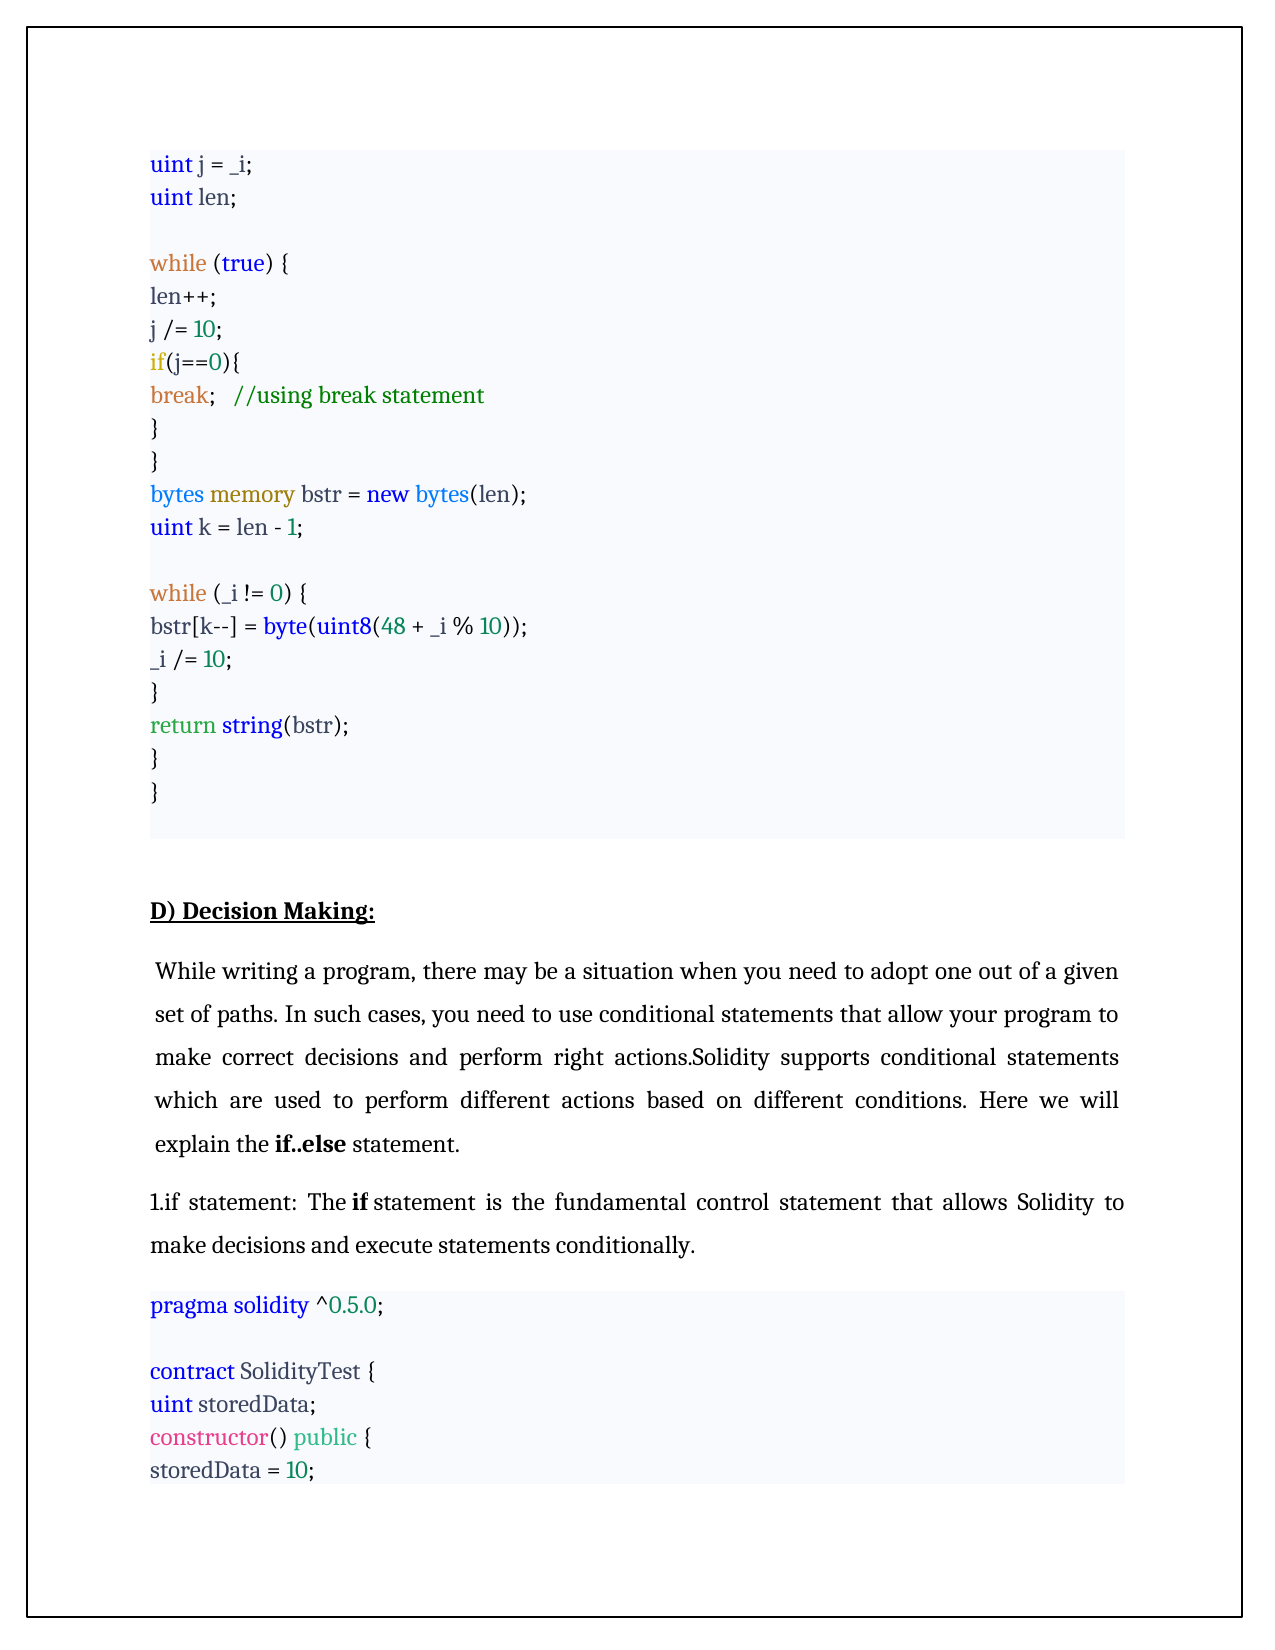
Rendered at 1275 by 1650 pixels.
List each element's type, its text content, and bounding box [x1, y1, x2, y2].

text bstr[k--] = byte(uint8(48 + _i % 10)); [150, 612, 1125, 641]
text uint storedData; [150, 1390, 1125, 1418]
text _i /= 10; [150, 645, 1125, 674]
text uint j = _i; [150, 150, 1125, 179]
text contract SolidityTest { [150, 1357, 1125, 1385]
text constructor() public { [150, 1423, 1125, 1451]
text } [150, 777, 1125, 806]
text while (true) { [150, 249, 1125, 278]
text } [150, 744, 1125, 773]
text } [150, 414, 1125, 443]
text if(j==0){ [150, 348, 1125, 377]
text storedData = 10; [150, 1456, 1125, 1484]
text pragma solidity ^0.5.0; [150, 1291, 1125, 1319]
text return string(bstr); [150, 711, 1125, 740]
text break; //using break statement [150, 381, 1125, 410]
text len++; [150, 282, 1125, 311]
text uint k = len - 1; [150, 513, 1125, 542]
text j /= 10; [150, 315, 1125, 344]
text while (_i != 0) { [150, 579, 1125, 608]
text 1.if statement: The if statement is the fundamental control statement that allows Solidity to make decisions and execute statements conditionally. [150, 1188, 1125, 1259]
text bytes memory bstr = new bytes(len); [150, 480, 1125, 509]
text While writing a program, there may be a situation when you need to adopt one out of a given set of paths. In such cases, you need to use conditional statements that allow your program to make correct decisions and perform right actions.Solidity supports conditional statements which are used to perform different actions based on different conditions. Here we will explain the if..else statement. [155, 957, 1120, 1158]
text } [150, 678, 1125, 707]
text D) Decision Making: [150, 897, 1125, 926]
text } [150, 447, 1125, 476]
text uint len; [150, 183, 1125, 212]
